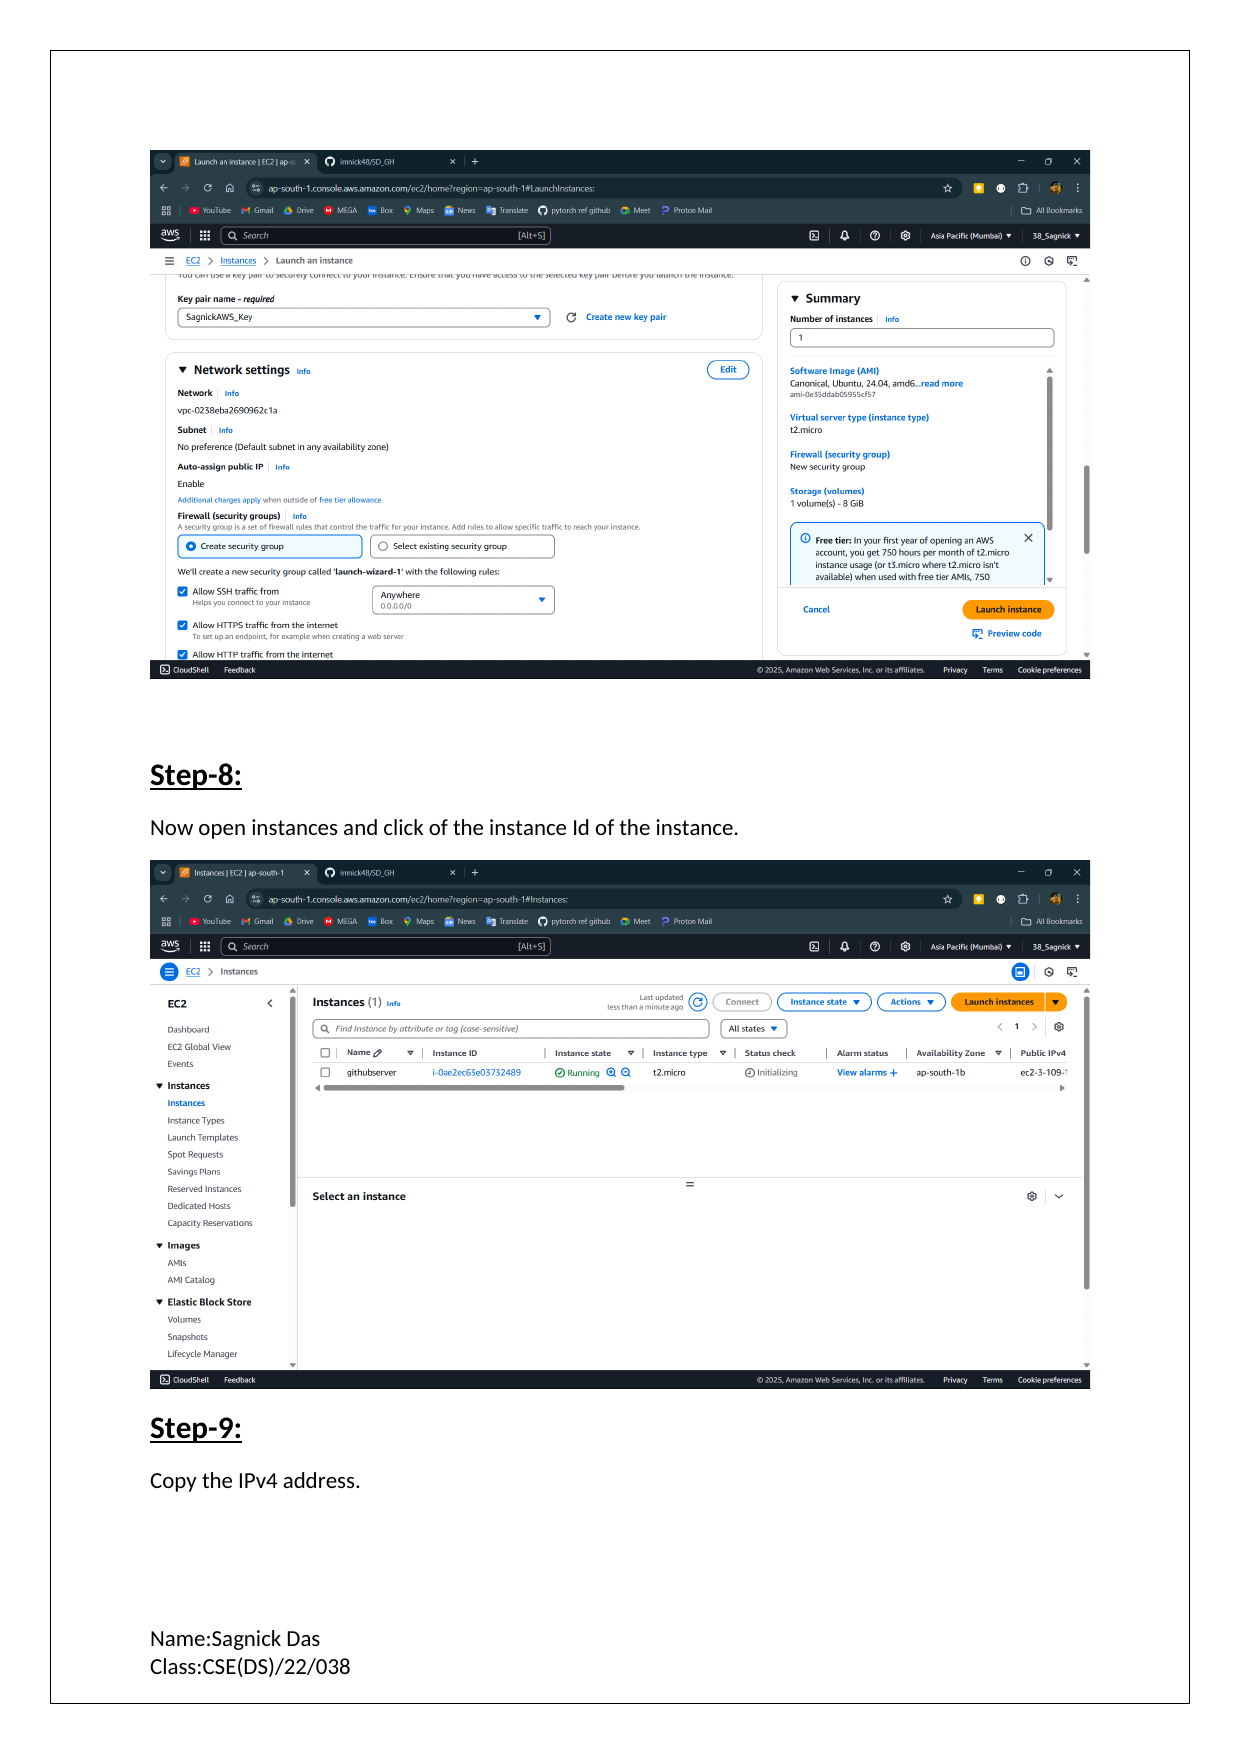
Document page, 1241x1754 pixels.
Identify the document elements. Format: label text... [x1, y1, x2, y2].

picture [150, 150, 1091, 679]
text Step-9: [150, 1408, 1090, 1446]
text Step-8: [150, 756, 1090, 794]
picture [150, 860, 1091, 1389]
text Now open instances and click of the instance Id of the instance. [150, 813, 1090, 841]
text Copy the IPv4 address. [150, 1466, 1090, 1494]
